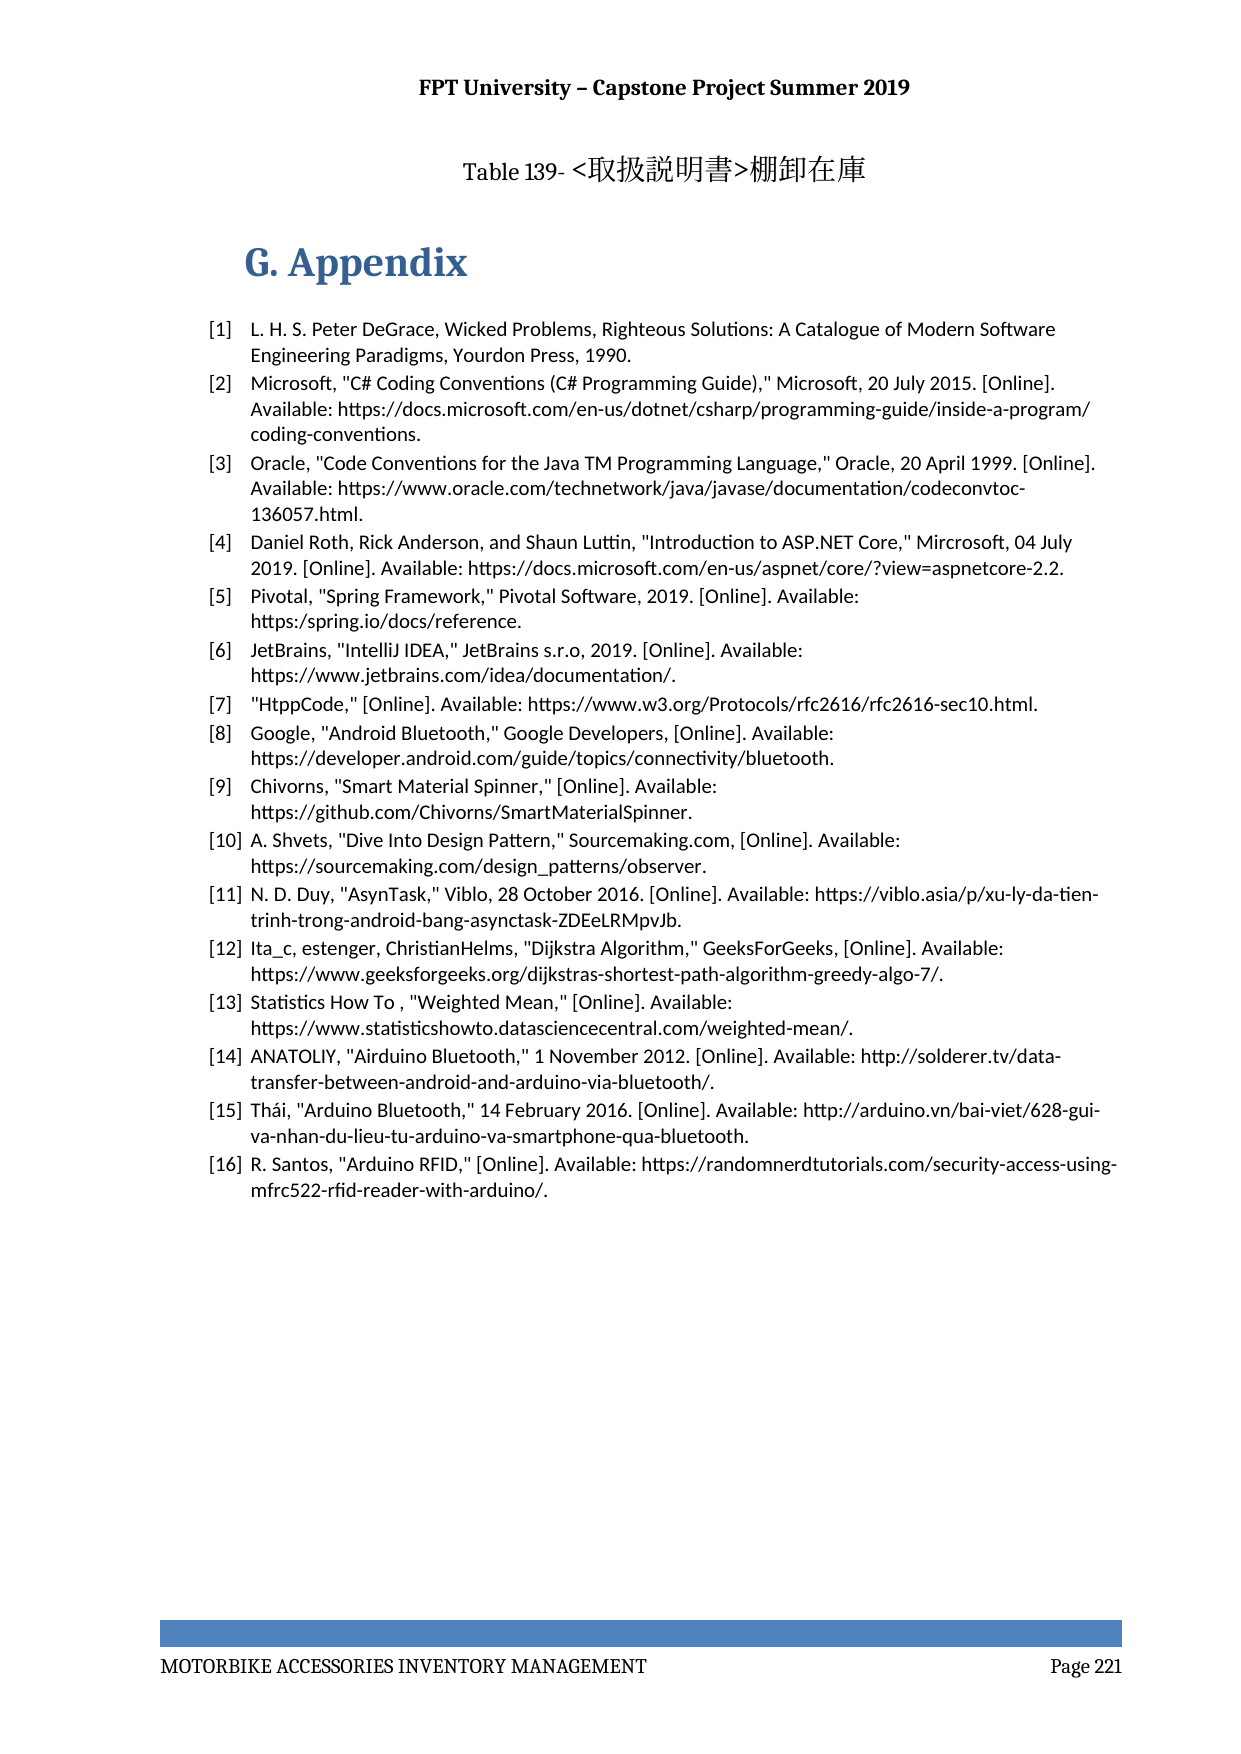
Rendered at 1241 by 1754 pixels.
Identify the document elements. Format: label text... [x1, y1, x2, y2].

text Table 239- <取扱説明書>棚卸在庫 [207, 147, 1122, 189]
